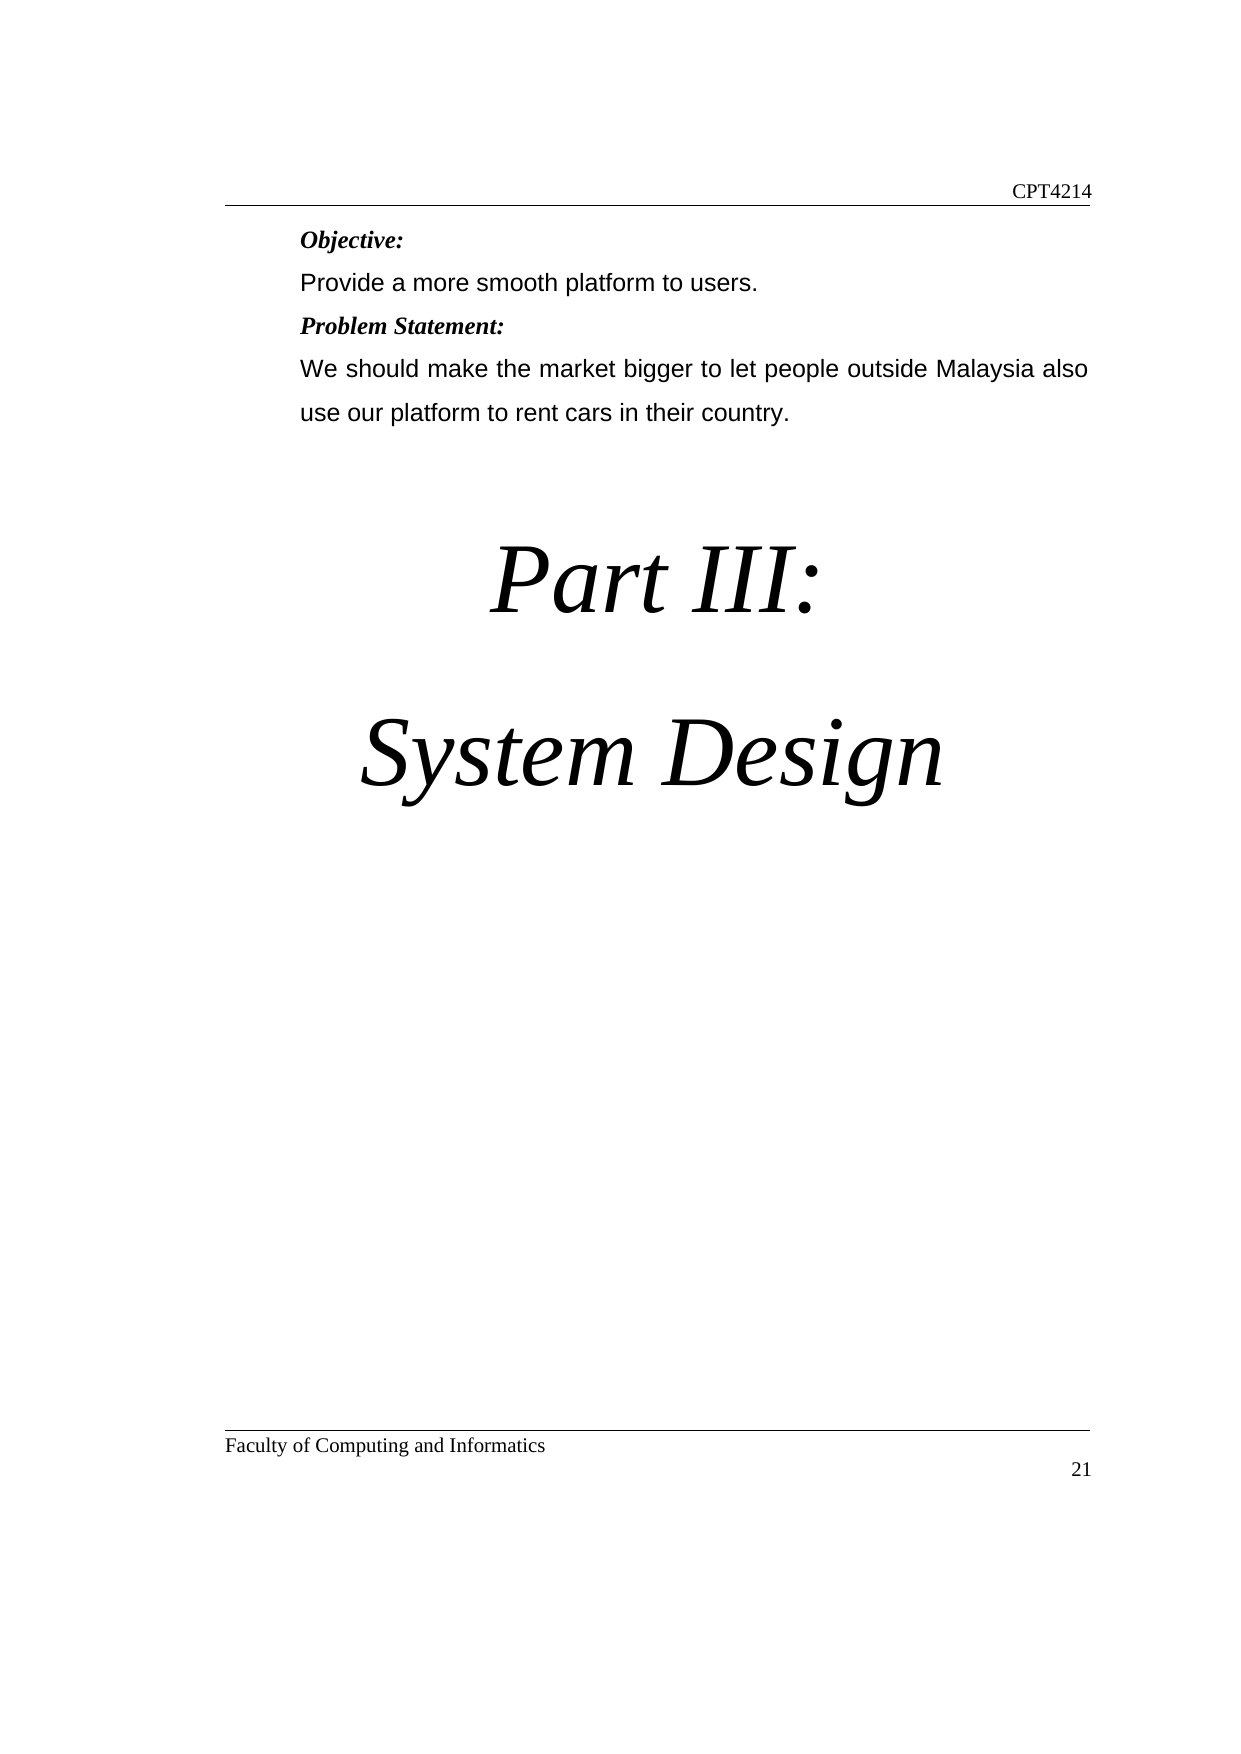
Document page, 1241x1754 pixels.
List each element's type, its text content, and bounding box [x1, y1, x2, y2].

text Objective: [225, 225, 1090, 254]
text System Design [225, 692, 1090, 807]
text Provide a more smooth platform to users. [225, 268, 1090, 297]
text We should make the market bigger to let people outside Malaysia also use our platform to rent cars in their country. [300, 354, 1090, 426]
text Part III: [225, 519, 1090, 634]
text Problem Statement: [225, 311, 1090, 340]
